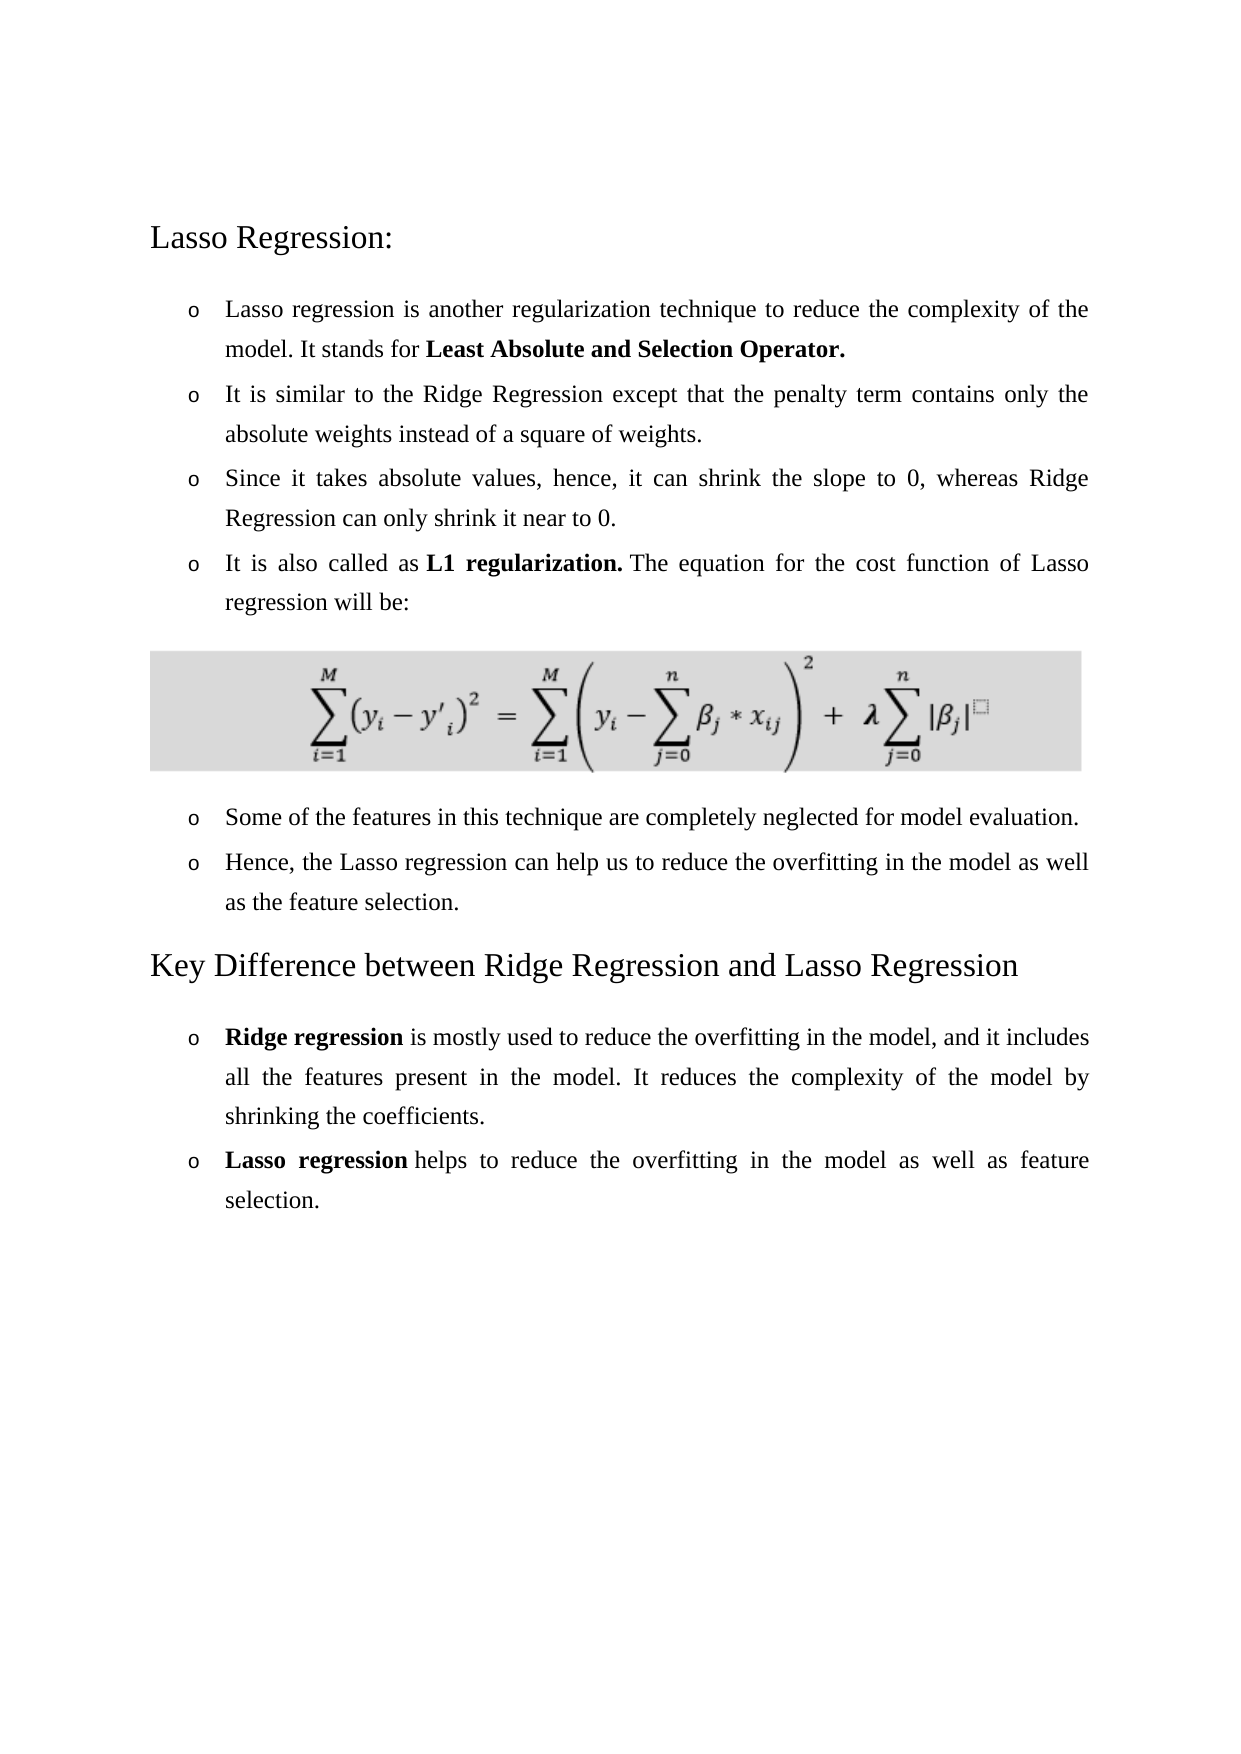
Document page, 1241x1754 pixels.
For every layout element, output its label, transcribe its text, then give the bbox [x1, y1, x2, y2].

text Key Difference between Ridge Regression and Lasso Regression [150, 945, 1090, 983]
list Since it takes absolute values, hence, it can shrink the slope to 0, whereas Ridge Regression can only shrink it near to 0. [187, 454, 1090, 532]
list Ridge regression is mostly used to reduce the overfitting in the model, and it includes all the features present in the model. It reduces the complexity of the model by shrinking the coefficients. [187, 1013, 1090, 1130]
list Some of the features in this technique are completely neglected for model evaluation. [187, 792, 1090, 832]
list Lasso regression is another regularization technique to reduce the complexity of the model. It stands for Least Absolute and Selection Operator. [187, 285, 1090, 363]
picture [150, 645, 1091, 787]
list It is similar to the Ridge Regression except that the penalty term contains only the absolute weights instead of a square of weights. [187, 369, 1090, 447]
list Lasso regression helps to reduce the overfitting in the model as well as feature selection. [187, 1136, 1090, 1214]
list It is also called as L1 regularization. The equation for the cost function of Lasso regression will be: [187, 538, 1090, 616]
text Lasso Regression: [150, 217, 1090, 256]
list Hence, the Lasso regression can help us to reduce the overfitting in the model as well as the feature selection. [187, 838, 1090, 916]
